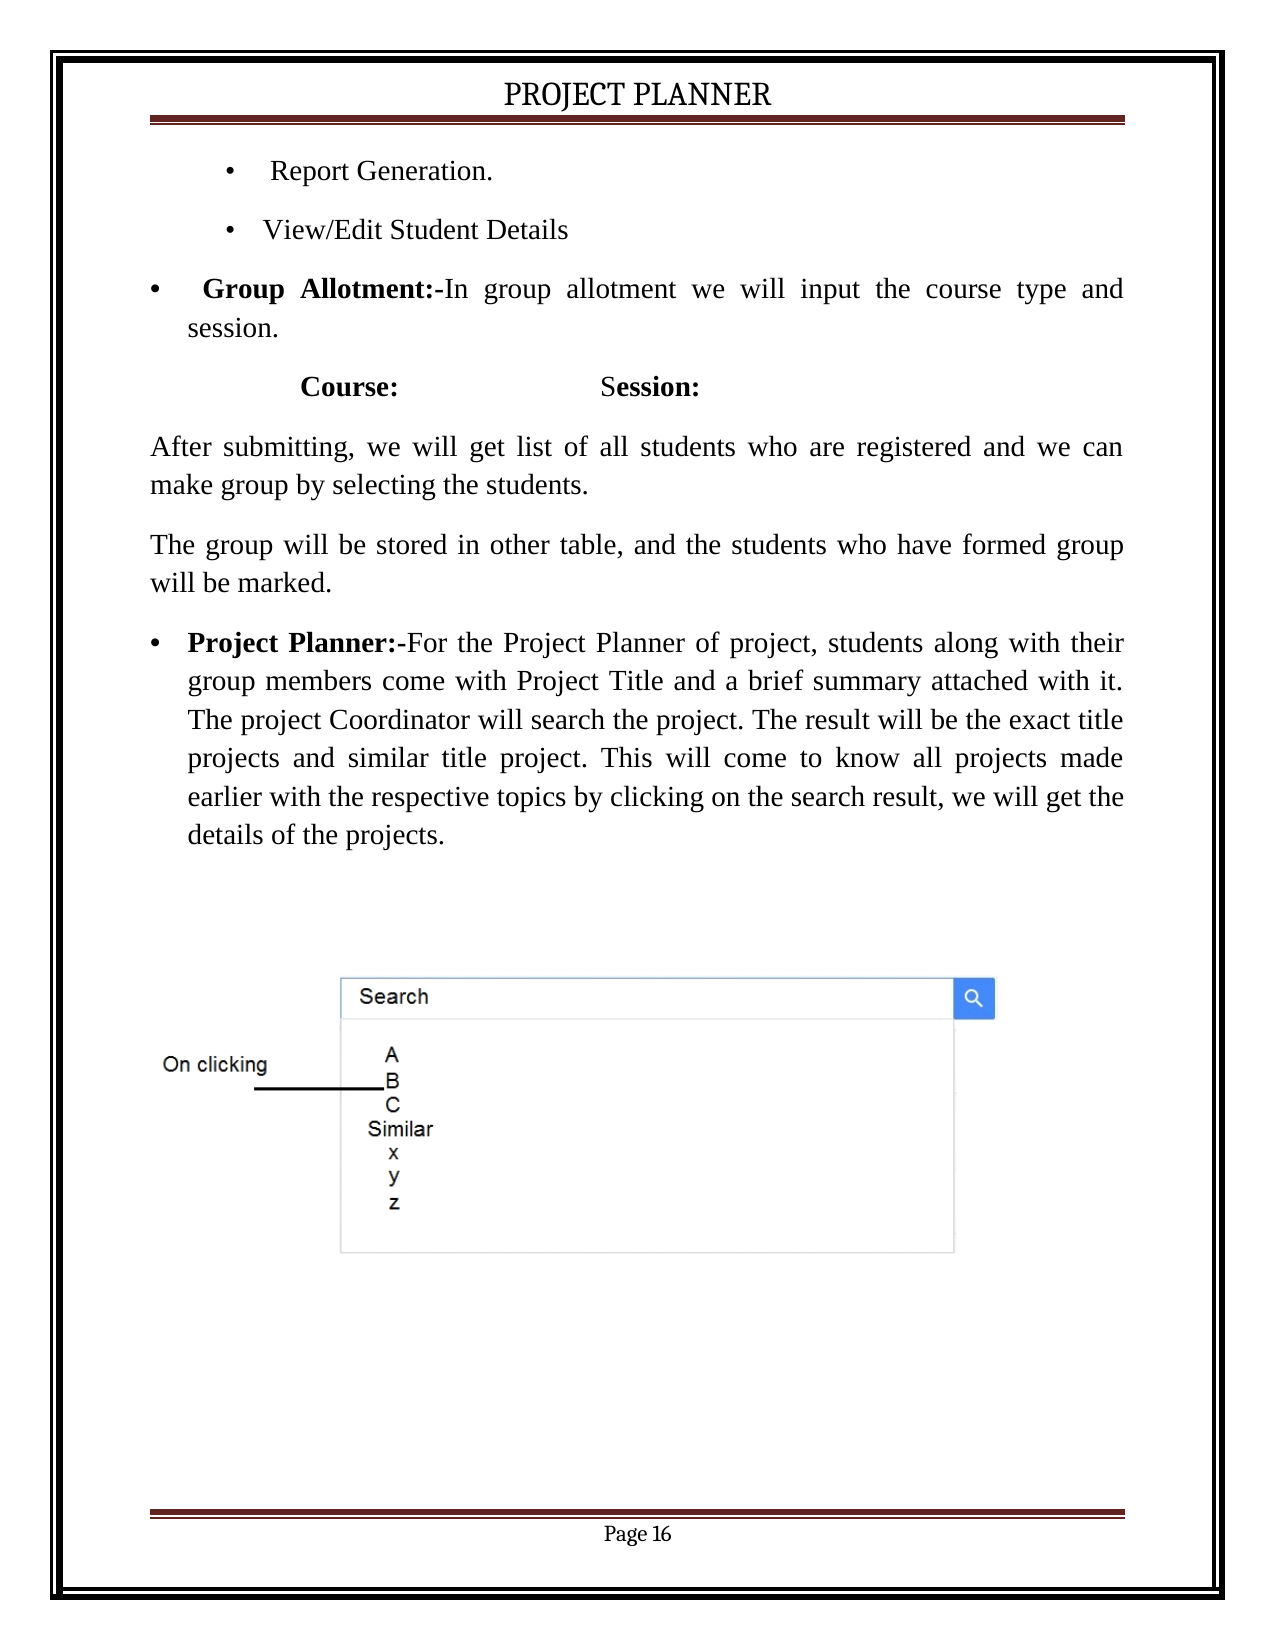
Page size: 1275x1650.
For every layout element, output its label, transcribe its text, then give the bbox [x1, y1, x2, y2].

list View/Edit Student Details [225, 212, 1125, 246]
text After submitting, we will get list of all students who are registered and we can make group by selecting the students. [150, 429, 1125, 501]
text Course: Session: [300, 369, 1125, 403]
list Group Allotment:-In group allotment we will input the course type and session. [150, 272, 1125, 344]
text The group will be stored in other table, and the students who have formed group will be marked. [150, 527, 1125, 599]
list Report Generation. [225, 153, 1125, 186]
picture [150, 936, 1098, 1319]
list Project Planner:-For the Project Planner of project, students along with their group members come with Project Title and a brief summary attached with it. The project Coordinator will search the project. The result will be the exact title projects and similar title project. This will come to know all projects made earlier with the respective topics by clicking on the search result, we will get the details of the projects. [150, 625, 1125, 851]
